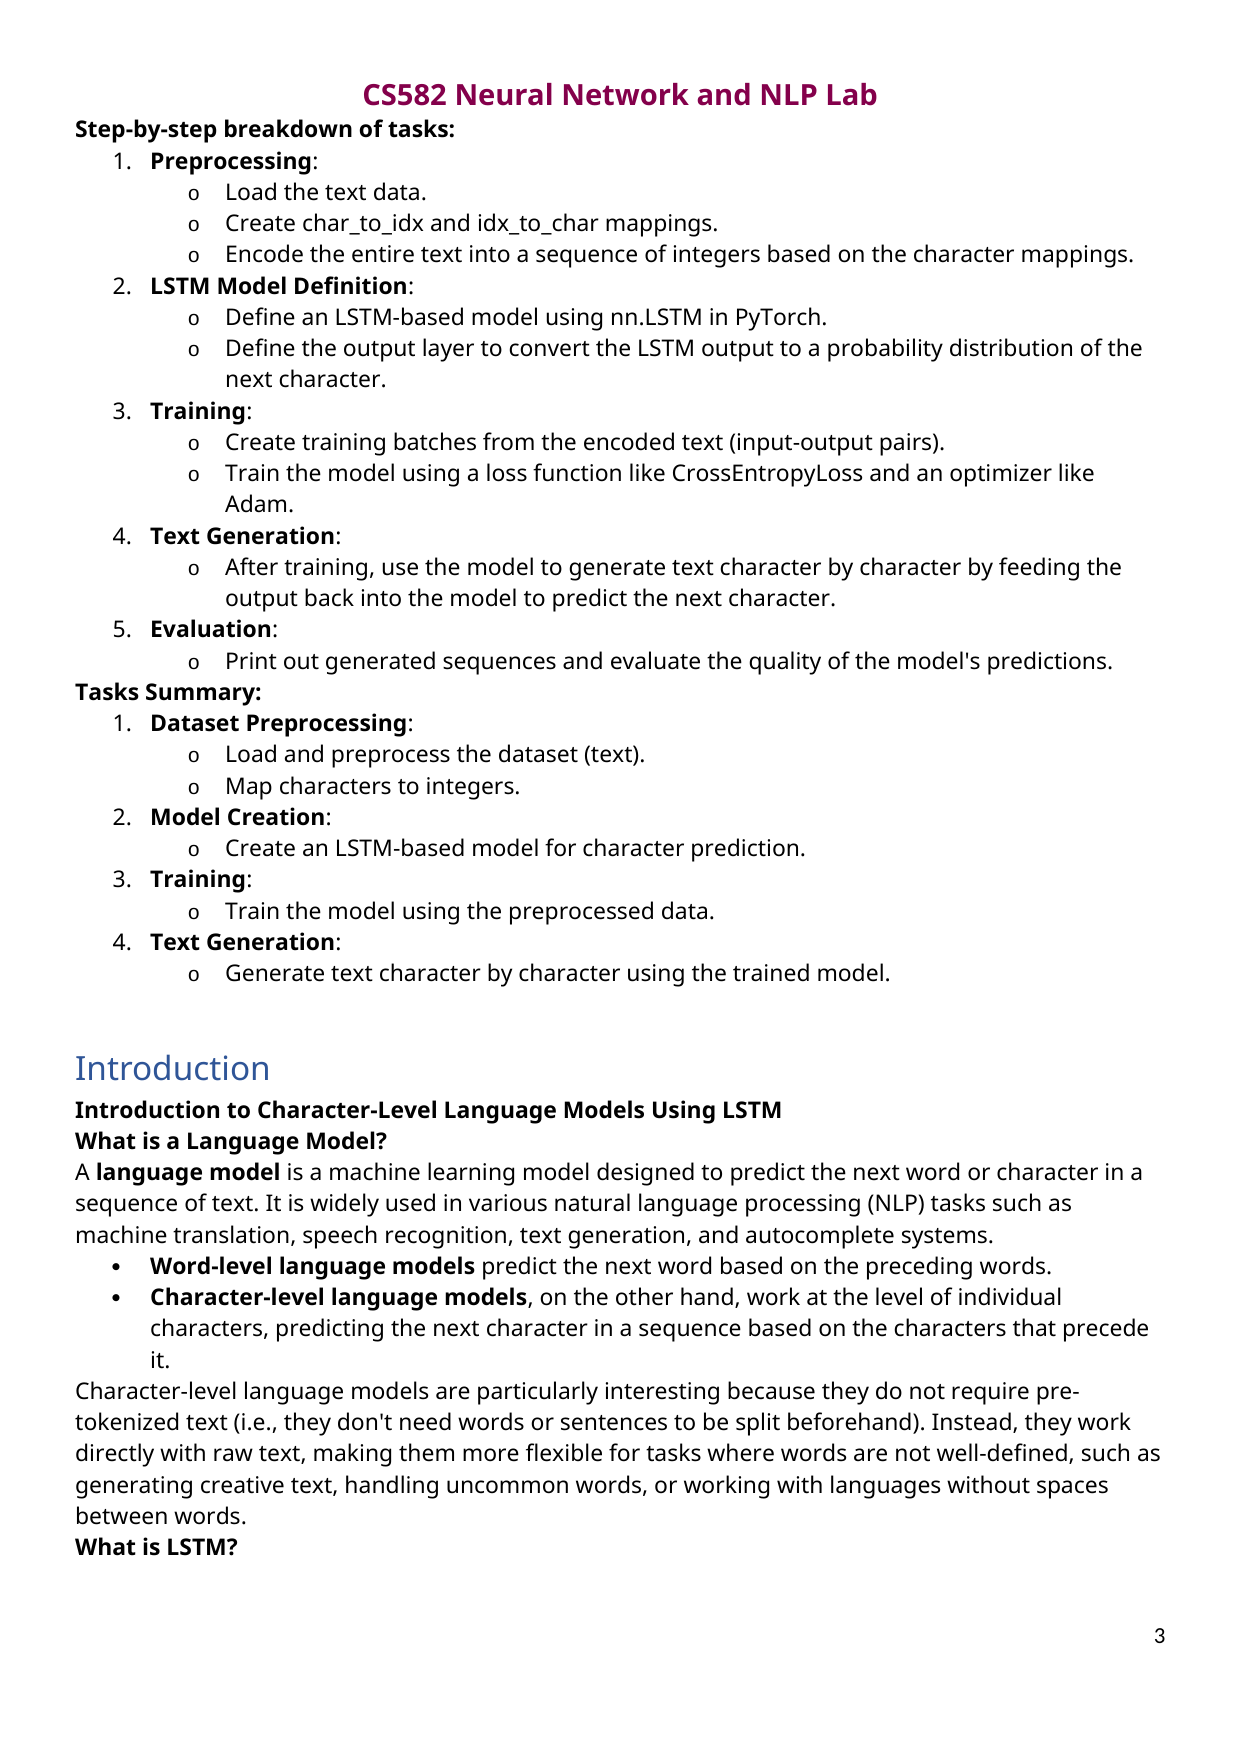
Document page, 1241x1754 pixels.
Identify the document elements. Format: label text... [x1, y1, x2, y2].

list Preprocessing: [112, 145, 1165, 176]
list Create char_to_idx and idx_to_char mappings. [187, 207, 1165, 238]
list Train the model using a loss function like CrossEntropyLoss and an optimizer like Adam. [187, 457, 1165, 520]
subtitle Introduction [75, 1045, 1165, 1090]
list Load and preprocess the dataset (text). [187, 738, 1165, 770]
text What is a Language Model? [75, 1125, 1165, 1156]
list Map characters to integers. [187, 770, 1165, 801]
list Training: [112, 863, 1165, 895]
list Print out generated sequences and evaluate the quality of the model's predictions. [187, 645, 1165, 676]
text Character-level language models are particularly interesting because they do not require pre-tokenized text (i.e., they don't need words or sentences to be split beforehand). Instead, they work directly with raw text, making them more flexible for tasks where words are not well-defined, such as generating creative text, handling uncommon words, or working with languages without spaces between words. [75, 1375, 1165, 1531]
list Word-level language models predict the next word based on the preceding words. [112, 1250, 1165, 1281]
list Model Creation: [112, 801, 1165, 832]
list Create training batches from the encoded text (input-output pairs). [187, 426, 1165, 457]
list Generate text character by character using the trained model. [187, 957, 1165, 988]
text Step-by-step breakdown of tasks: [75, 113, 1165, 145]
list Dataset Preprocessing: [112, 707, 1165, 738]
list Create an LSTM-based model for character prediction. [187, 832, 1165, 863]
list After training, use the model to generate text character by character by feeding the output back into the model to predict the next character. [187, 551, 1165, 613]
list Define an LSTM-based model using nn.LSTM in PyTorch. [187, 301, 1165, 332]
list Define the output layer to convert the LSTM output to a probability distribution of the next character. [187, 332, 1165, 395]
list LSTM Model Definition: [112, 270, 1165, 301]
text Tasks Summary: [75, 676, 1165, 707]
text A language model is a machine learning model designed to predict the next word or character in a sequence of text. It is widely used in various natural language processing (NLP) tasks such as machine translation, speech recognition, text generation, and autocomplete systems. [75, 1156, 1165, 1250]
list Evaluation: [112, 613, 1165, 645]
list Encode the entire text into a sequence of integers based on the character mappings. [187, 238, 1165, 270]
list Character-level language models, on the other hand, work at the level of individual characters, predicting the next character in a sequence based on the characters that precede it. [112, 1281, 1165, 1375]
list Train the model using the preprocessed data. [187, 895, 1165, 926]
list Load the text data. [187, 176, 1165, 207]
list Text Generation: [112, 926, 1165, 957]
list Training: [112, 395, 1165, 426]
list Text Generation: [112, 520, 1165, 551]
text What is LSTM? [75, 1531, 1165, 1562]
text Introduction to Character-Level Language Models Using LSTM [75, 1094, 1165, 1125]
